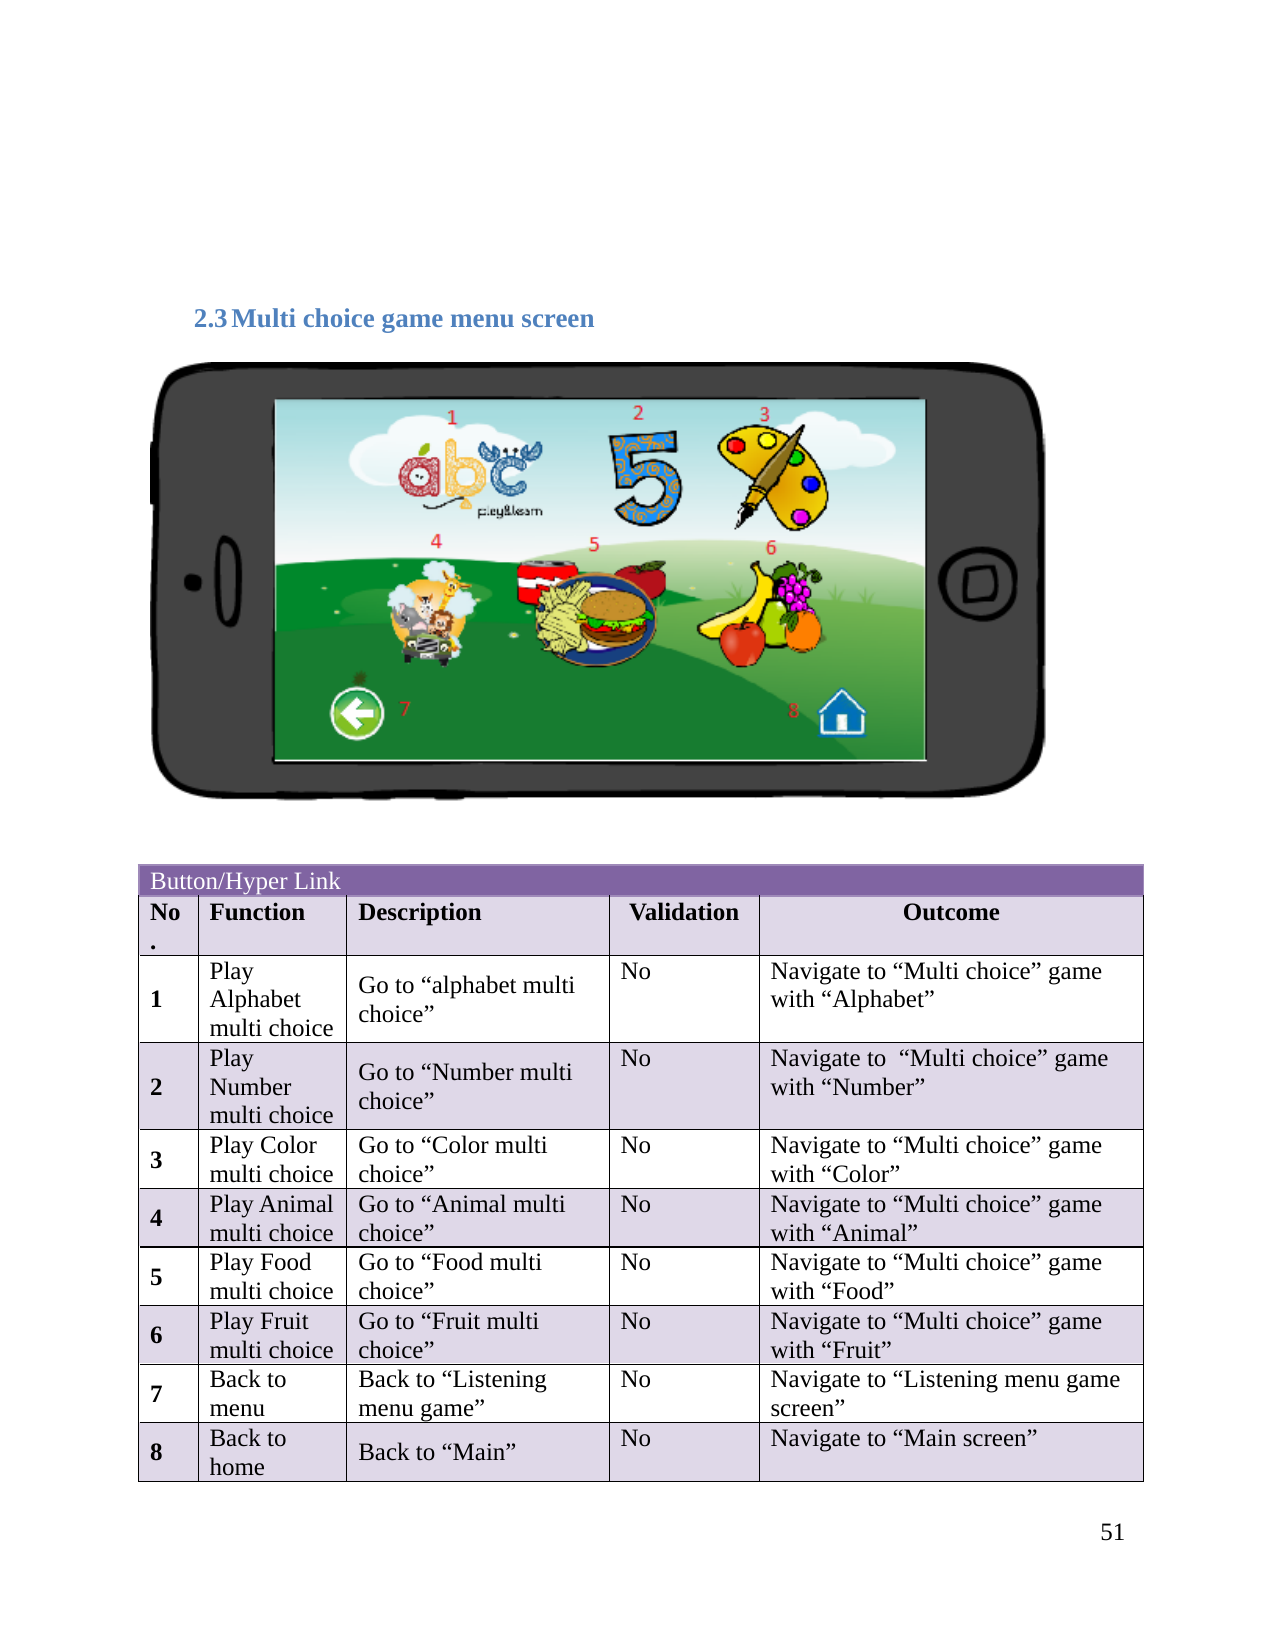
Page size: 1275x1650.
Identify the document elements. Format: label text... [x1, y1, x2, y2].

table_cell Play Fruit multi choice [199, 1306, 346, 1363]
table_cell Navigate to “Multi choice” game with “Fruit” [760, 1306, 1143, 1363]
table_cell Go to “Animal multi choice” [347, 1189, 609, 1246]
table_cell Validation [610, 897, 759, 955]
picture [150, 362, 1046, 807]
table_cell Go to “Color multi choice” [347, 1130, 609, 1188]
table_cell 8 [139, 1422, 198, 1481]
table_cell Navigate to “Multi choice” game with “Color” [760, 1130, 1143, 1188]
table_cell Navigate to “Listening menu game screen” [760, 1365, 1143, 1422]
subtitle Multi choice game menu screen [194, 303, 1125, 334]
table_cell Go to “alphabet multi choice” [347, 956, 609, 1042]
table_cell Outcome [760, 897, 1143, 955]
table_cell No [610, 1189, 759, 1246]
table_cell Go to “Number multi choice” [347, 1043, 609, 1129]
table_cell Back to home [199, 1423, 346, 1481]
table_cell Play Alphabet multi choice [199, 956, 346, 1042]
table_cell Navigate to “Multi choice” game with “Alphabet” [760, 956, 1143, 1042]
table_cell Navigate to “Multi choice” game with “Food” [760, 1248, 1143, 1305]
table_cell No [610, 1043, 759, 1129]
table_cell No [610, 1365, 759, 1422]
table_cell Navigate to “Main screen” [760, 1423, 1143, 1481]
table_cell 3 [139, 1129, 198, 1188]
table_cell Play Animal multi choice [199, 1189, 346, 1246]
table_cell 1 [139, 955, 198, 1042]
table_cell Back to “Listening menu game” [347, 1365, 609, 1422]
table_cell Go to “Food multi choice” [347, 1248, 609, 1305]
table_cell No [610, 1306, 759, 1363]
table_cell 7 [139, 1364, 198, 1422]
table_cell Back to menu [199, 1365, 346, 1422]
table_cell 2 [139, 1042, 198, 1129]
table_cell 4 [139, 1188, 198, 1246]
table_cell Go to “Fruit multi choice” [347, 1306, 609, 1363]
table_cell No [610, 1248, 759, 1305]
table_cell 6 [139, 1305, 198, 1363]
table_cell Play Number multi choice [199, 1043, 346, 1129]
table_cell Function [199, 897, 346, 955]
table_cell Description [347, 897, 609, 955]
table_cell Back to “Main” [347, 1423, 609, 1481]
table_cell No [610, 1130, 759, 1188]
table_cell Navigate to “Multi choice” game with “Number” [760, 1043, 1143, 1129]
table_cell No. [139, 897, 198, 955]
table_header Button/Hyper Link [140, 866, 1143, 895]
table_cell Play Color multi choice [199, 1130, 346, 1188]
table_cell Navigate to “Multi choice” game with “Animal” [760, 1189, 1143, 1246]
table_cell No [610, 956, 759, 1042]
table_cell Play Food multi choice [199, 1248, 346, 1305]
table_cell 5 [139, 1246, 198, 1305]
table_cell No [610, 1423, 759, 1481]
